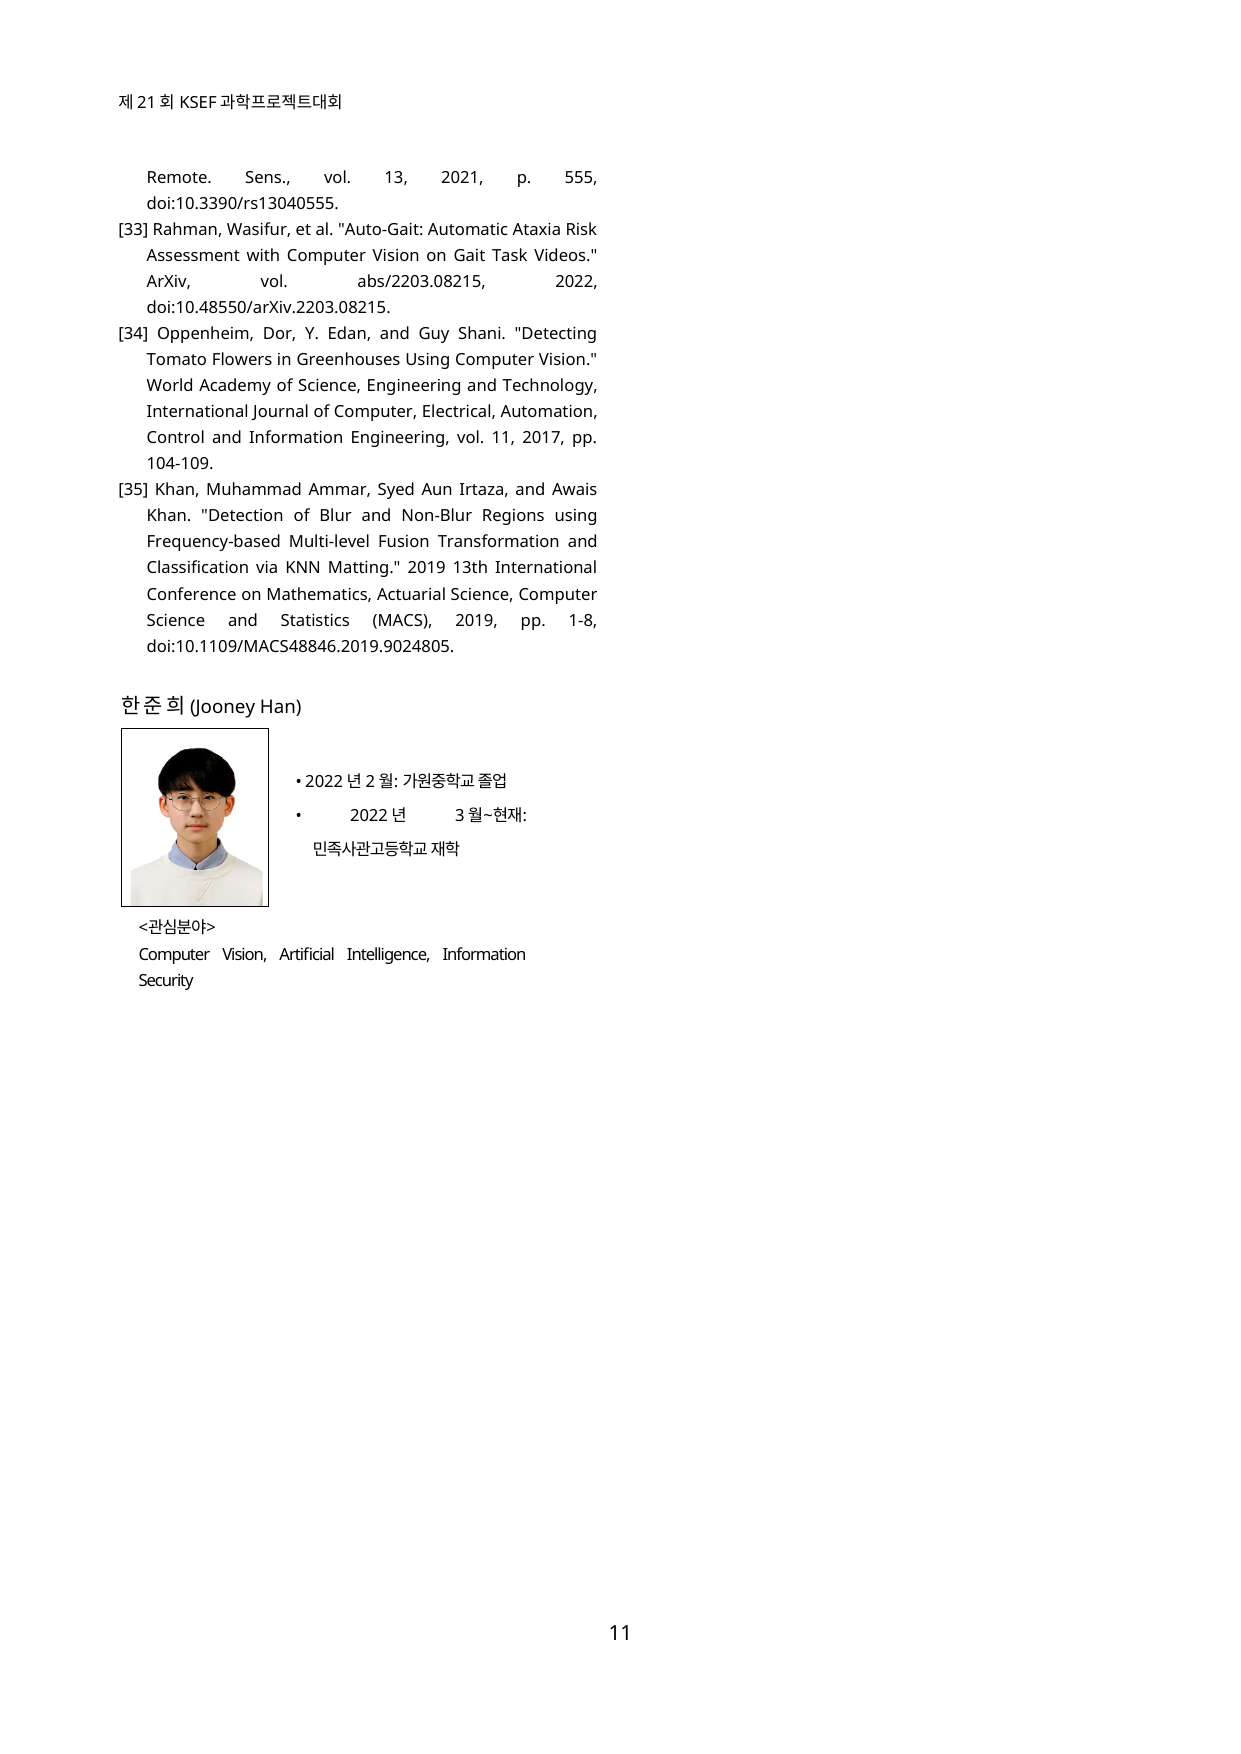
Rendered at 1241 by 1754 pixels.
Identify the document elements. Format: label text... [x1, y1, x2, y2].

table_header 한 준 희 (Jooney Han) [118, 686, 529, 726]
text [33] Rahman, Wasifur, et al. "Auto-Gait: Automatic Ataxia Risk Assessment with Computer Vision on Gait Task Videos." ArXiv, vol. abs/2203.08215, 2022, doi:10.48550/arXiv.2203.08215. [118, 217, 598, 318]
table_cell • 2022년 2월: 가원중학교 졸업 • 2022년 3월~현재: 민족사관고등학교 재학 [275, 726, 529, 912]
text [35] Khan, Muhammad Ammar, Syed Aun Irtaza, and Awais Khan. "Detection of Blur and Non-Blur Regions using Frequency-based Multi-level Fusion Transformation and Classification via KNN Matting." 2019 13th International Conference on Mathematics, Actuarial Science, Computer Science and Statistics (MACS), 2019, pp. 1-8, doi:10.1109/MACS48846.2019.9024805. [118, 478, 598, 657]
text [34] Oppenheim, Dor, Y. Edan, and Guy Shani. "Detecting Tomato Flowers in Greenhouses Using Computer Vision." World Academy of Science, Engineering and Technology, International Journal of Computer, Electrical, Automation, Control and Information Engineering, vol. 11, 2017, pp. 104-109. [118, 322, 598, 474]
picture [130, 729, 263, 906]
table_cell [118, 726, 275, 912]
table_cell <관심분야> Computer Vision, Artificial Intelligence, Information Security [118, 912, 529, 998]
